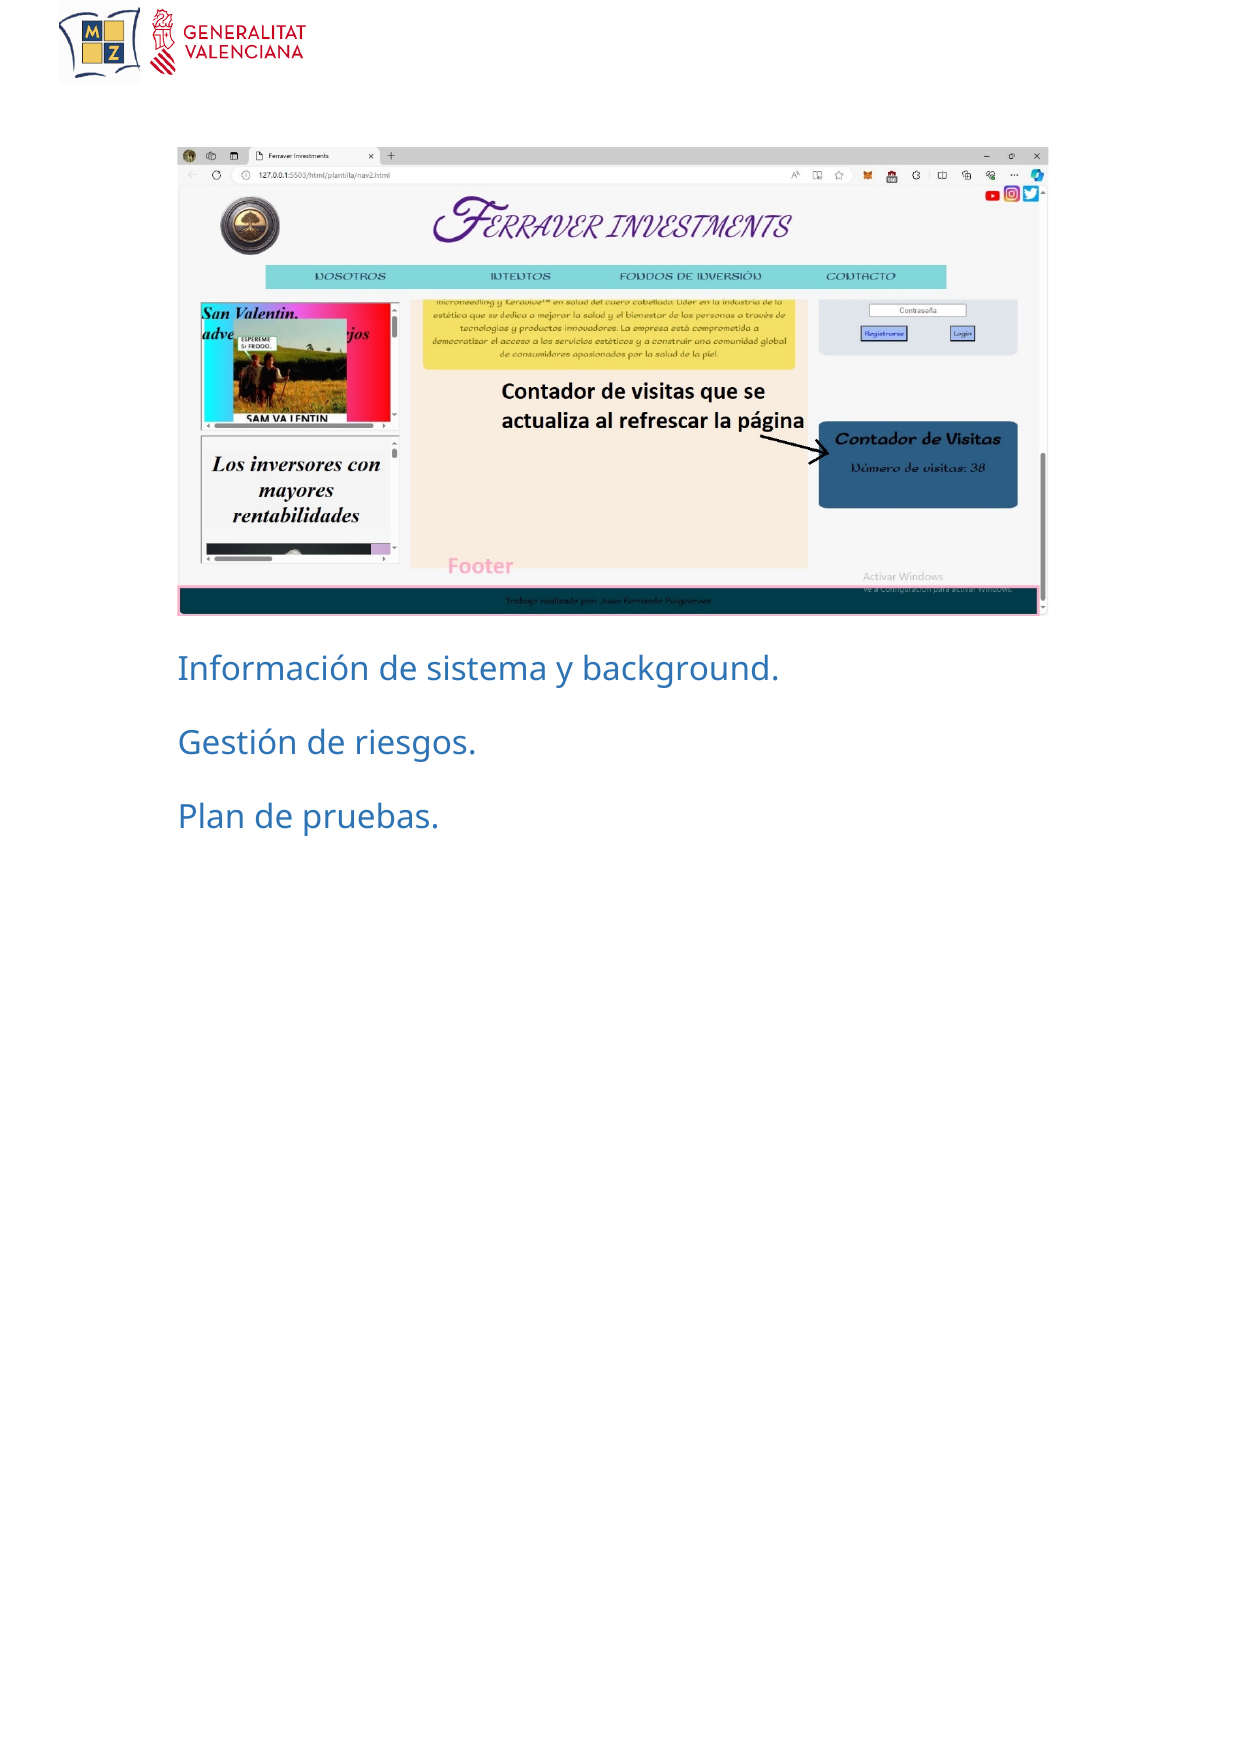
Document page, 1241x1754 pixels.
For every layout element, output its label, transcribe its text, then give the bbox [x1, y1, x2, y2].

subtitle Información de sistema y background. [177, 644, 1048, 690]
picture [59, 0, 315, 84]
subtitle Gestión de riesgos. [177, 718, 1048, 764]
subtitle Plan de pruebas. [177, 792, 1048, 838]
picture [177, 147, 1049, 616]
